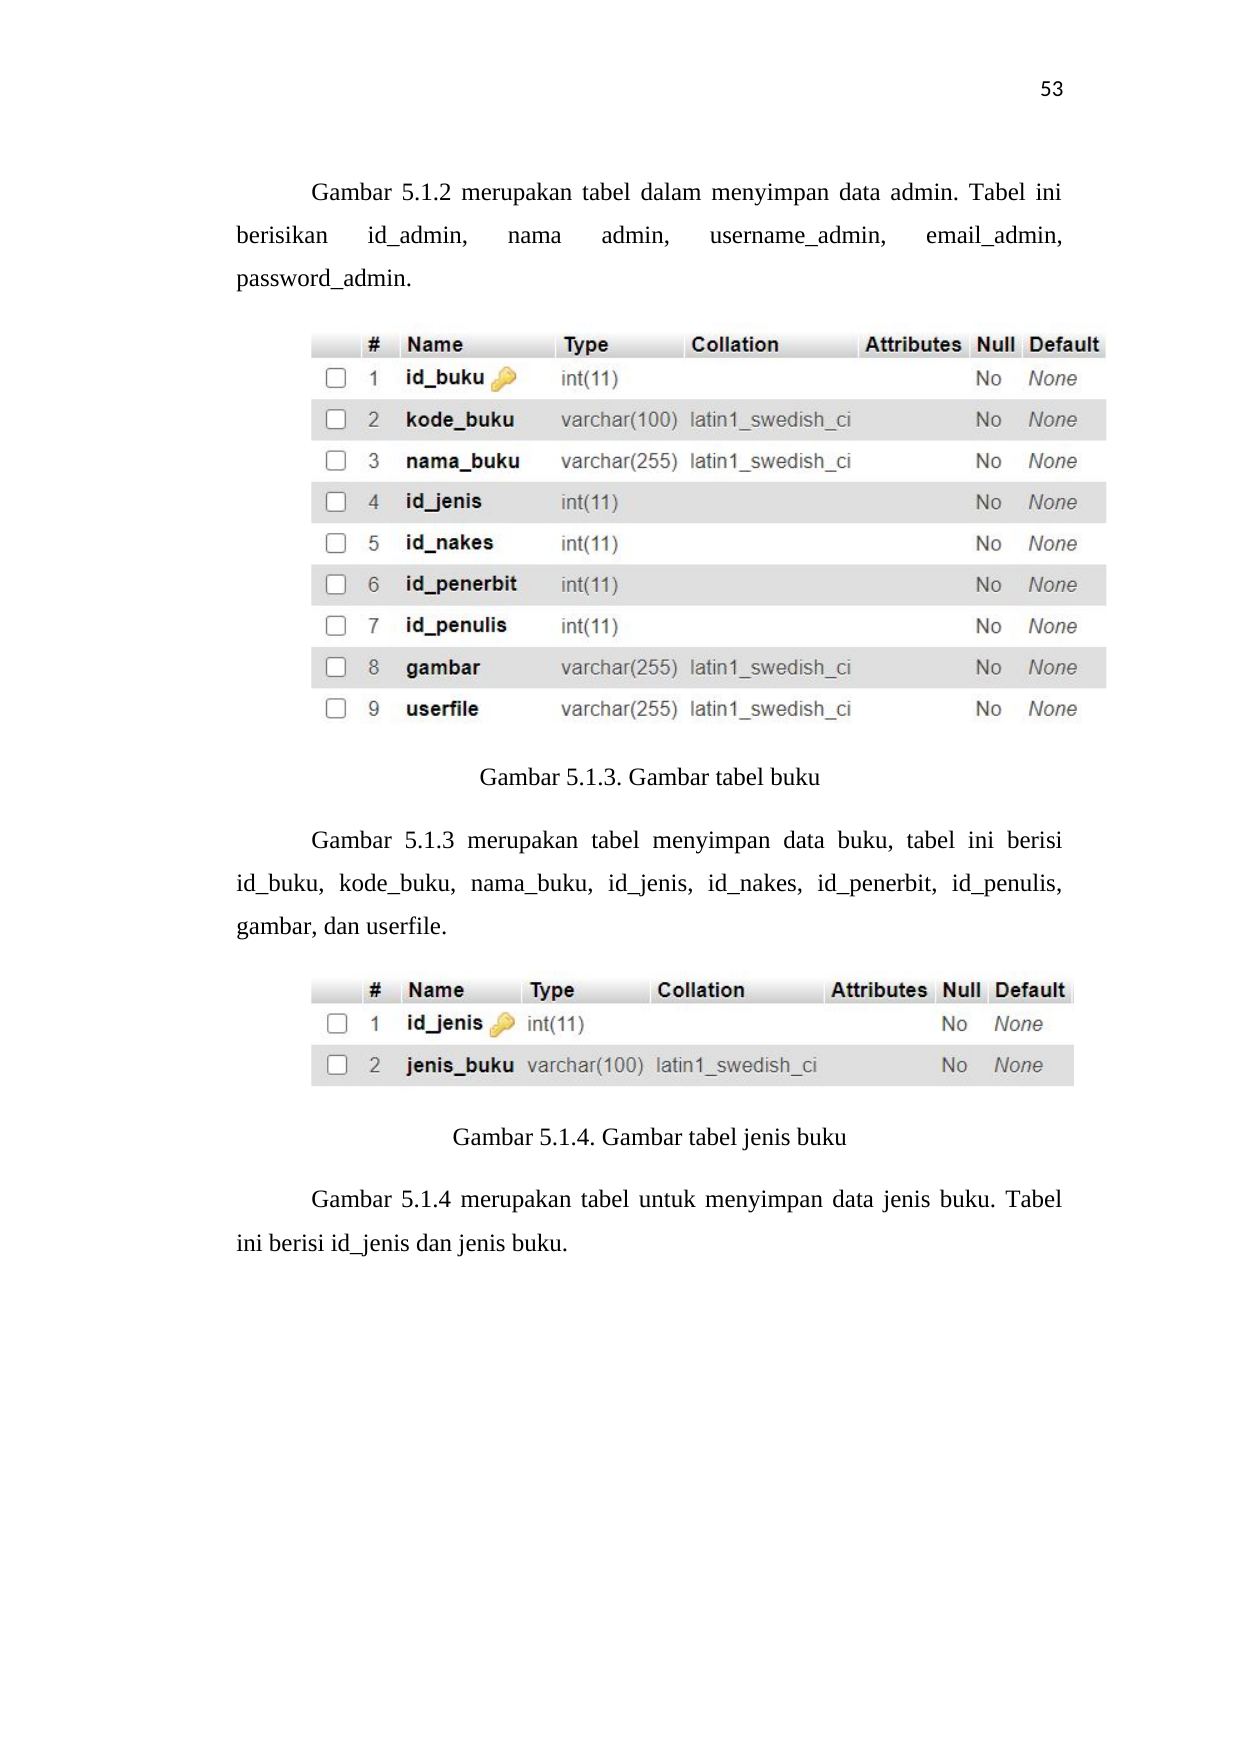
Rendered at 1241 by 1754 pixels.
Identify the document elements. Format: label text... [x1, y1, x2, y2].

picture [311, 971, 1074, 1105]
subtitle Gambar 5.1.3. Gambar tabel buku [236, 762, 1063, 825]
picture [311, 323, 1107, 746]
subtitle Gambar 5.1.4. Gambar tabel jenis buku [236, 1122, 1063, 1184]
text Gambar 5.1.3 merupakan tabel menyimpan data buku, tabel ini berisi id_buku, kode_buku, nama_buku, id_jenis, id_nakes, id_penerbit, id_penulis, gambar, dan userfile. [236, 825, 1063, 940]
text Gambar 5.1.4 merupakan tabel untuk menyimpan data jenis buku. Tabel ini berisi id_jenis dan jenis buku. [236, 1184, 1063, 1256]
text Gambar 5.1.2 merupakan tabel dalam menyimpan data admin. Tabel ini berisikan id_admin, nama admin, username_admin, email_admin, password_admin. [236, 177, 1063, 292]
